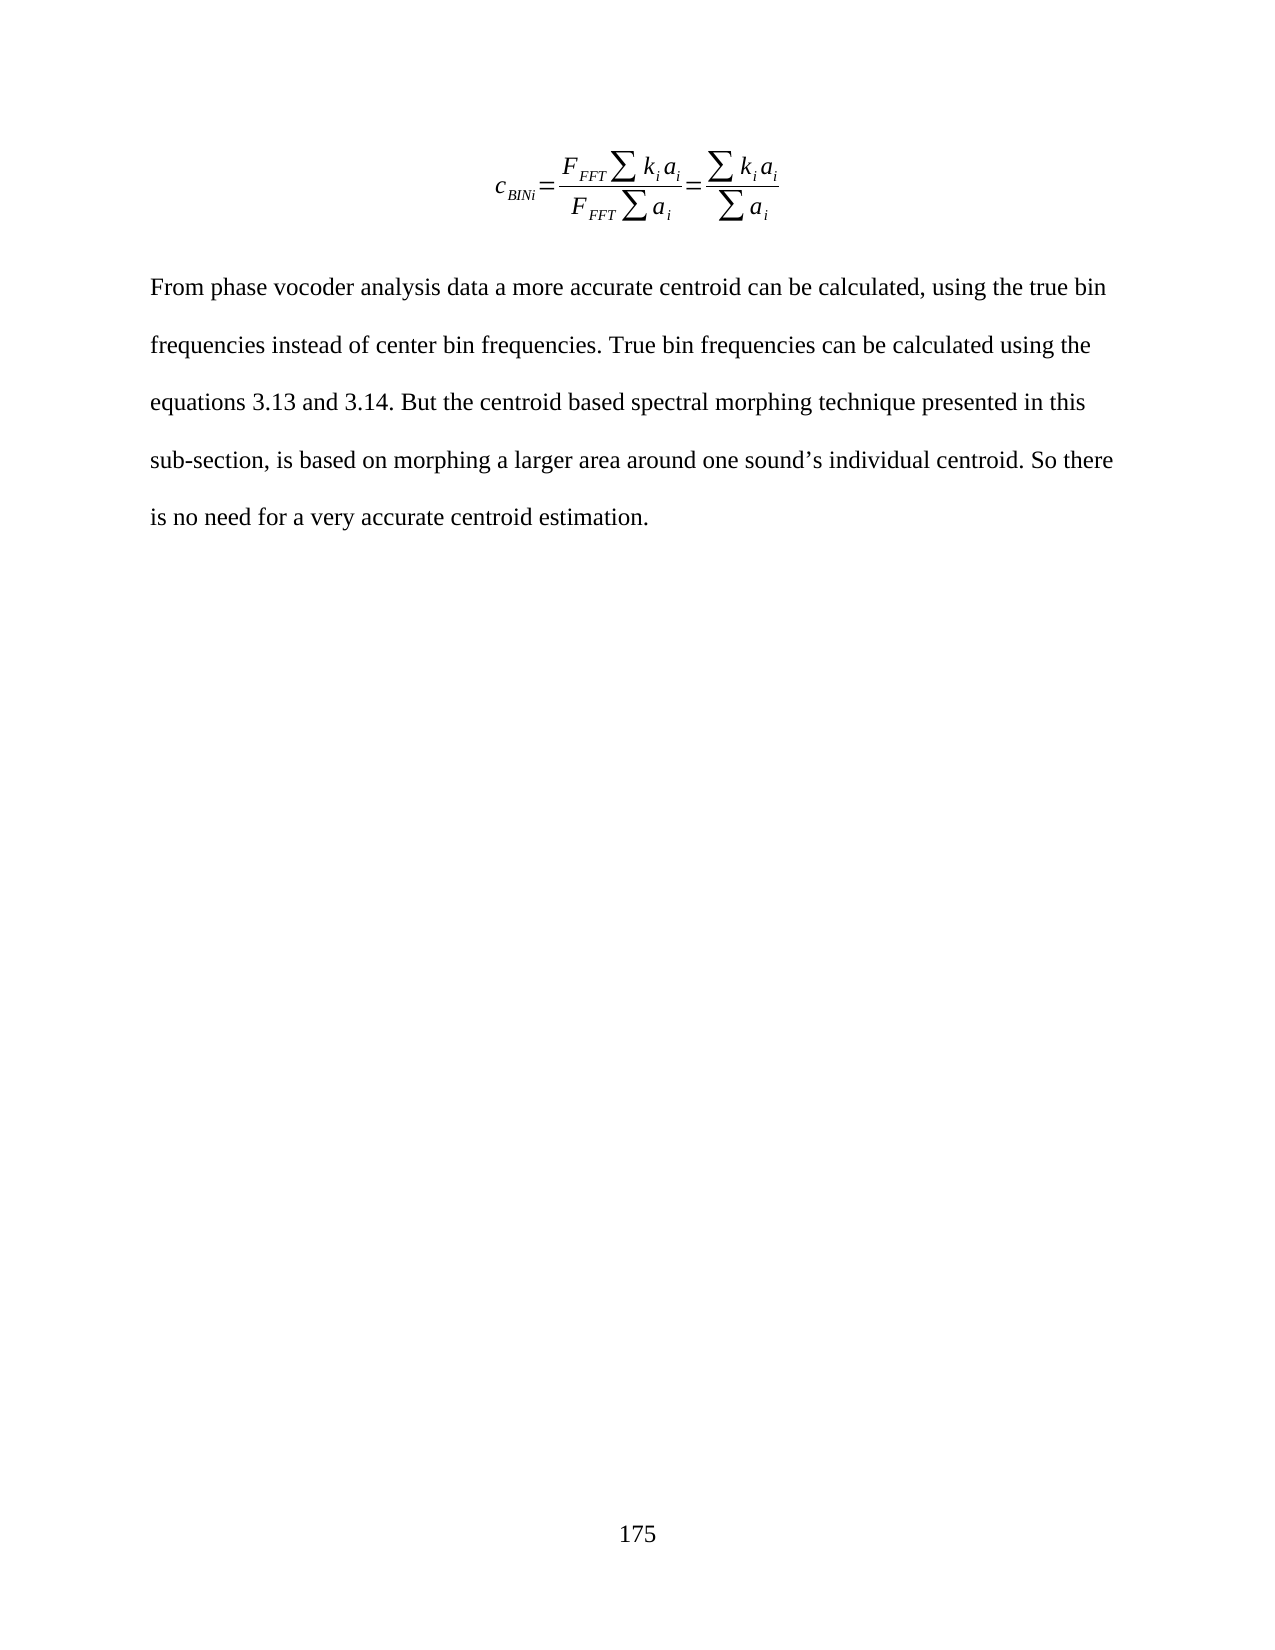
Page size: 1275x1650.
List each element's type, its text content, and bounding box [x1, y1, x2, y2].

text From phase vocoder analysis data a more accurate centroid can be calculated, using the true bin frequencies instead of center bin frequencies. True bin frequencies can be calculated using the equations 3.13 and 3.14. But the centroid based spectral morphing technique presented in this sub-section, is based on morphing a larger area around one sound’s individual centroid. So there is no need for a very accurate centroid estimation. [150, 272, 1125, 531]
